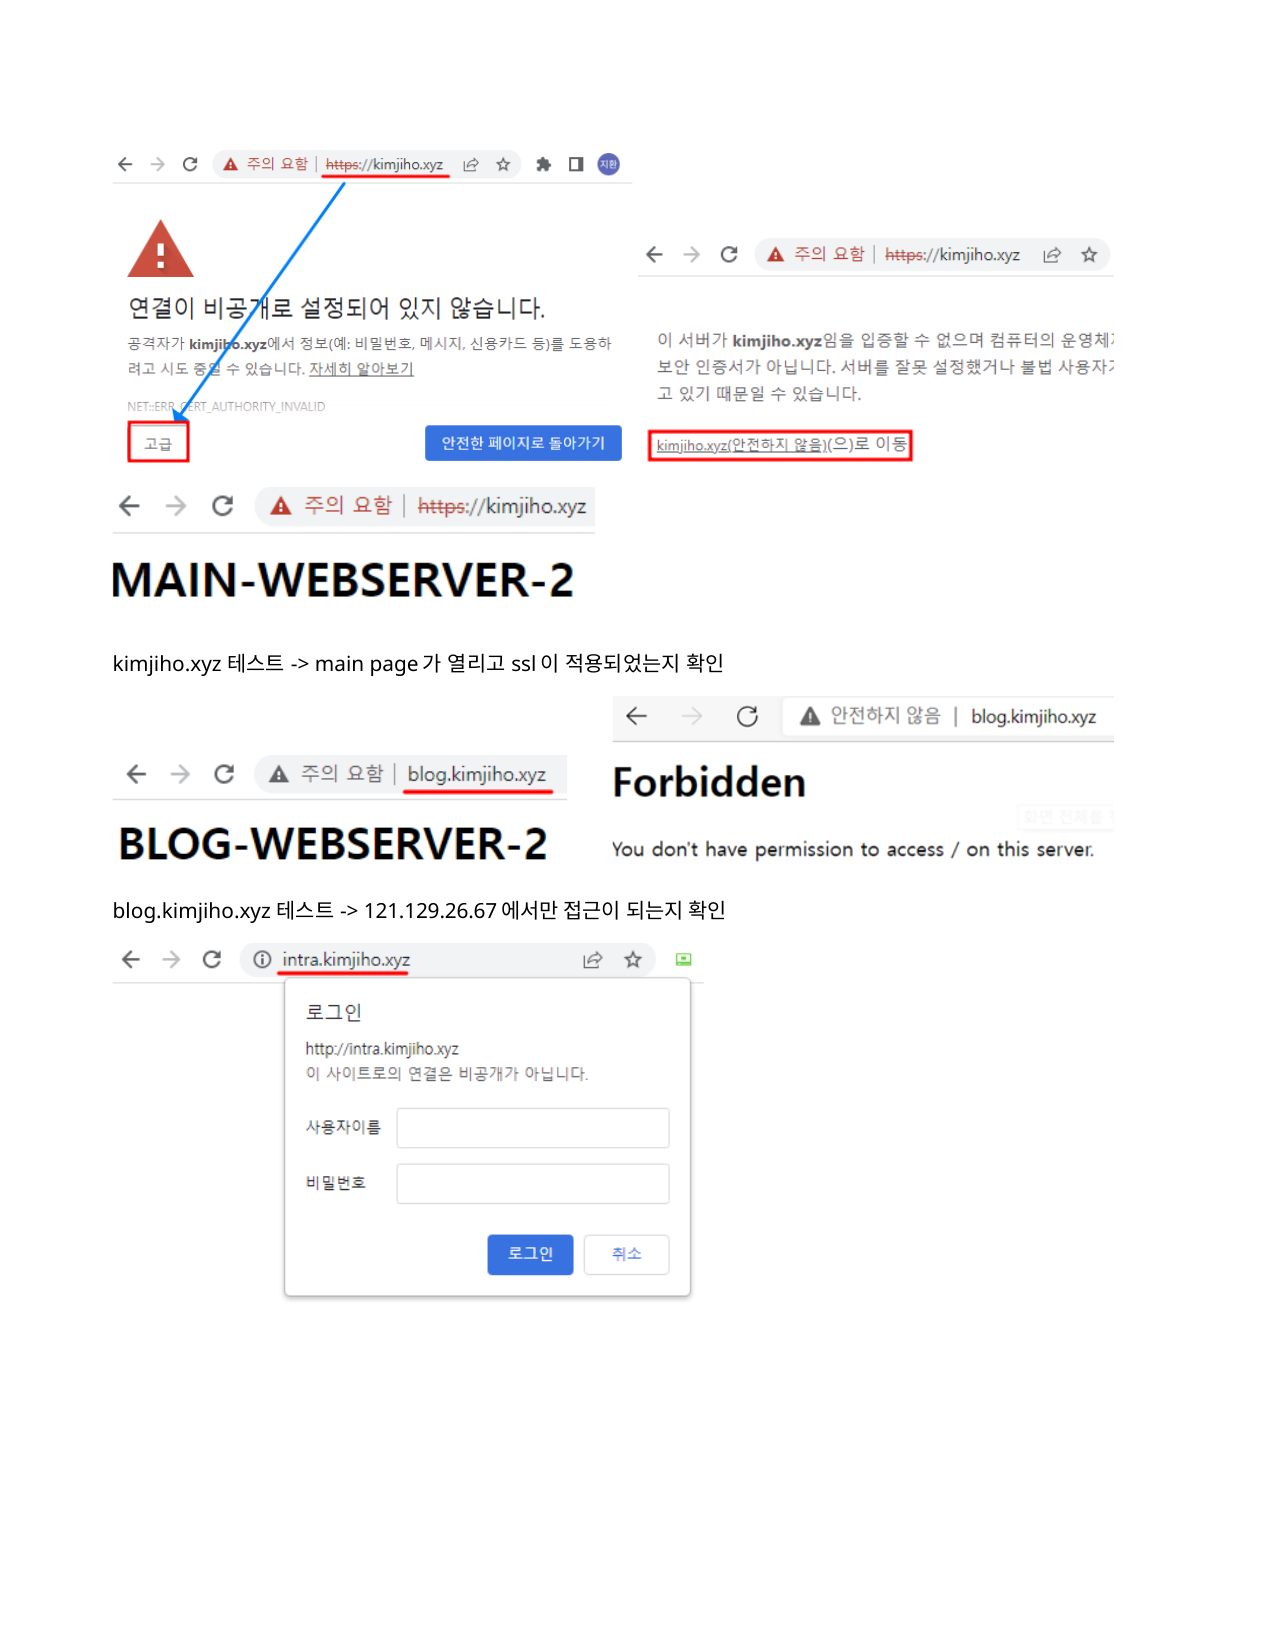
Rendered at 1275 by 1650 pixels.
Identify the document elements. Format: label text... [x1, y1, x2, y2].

picture [637, 237, 1114, 469]
picture [112, 943, 704, 1307]
picture [112, 487, 596, 629]
text kimjiho.xyz 테스트 -> main page가 열리고 ssl이 적용되었는지 확인 [112, 647, 1162, 678]
picture [112, 150, 633, 469]
text blog.kimjiho.xyz 테스트 -> 121.129.26.67에서만 접근이 되는지 확인 [112, 894, 1162, 925]
picture [112, 755, 568, 876]
picture [612, 696, 1114, 876]
